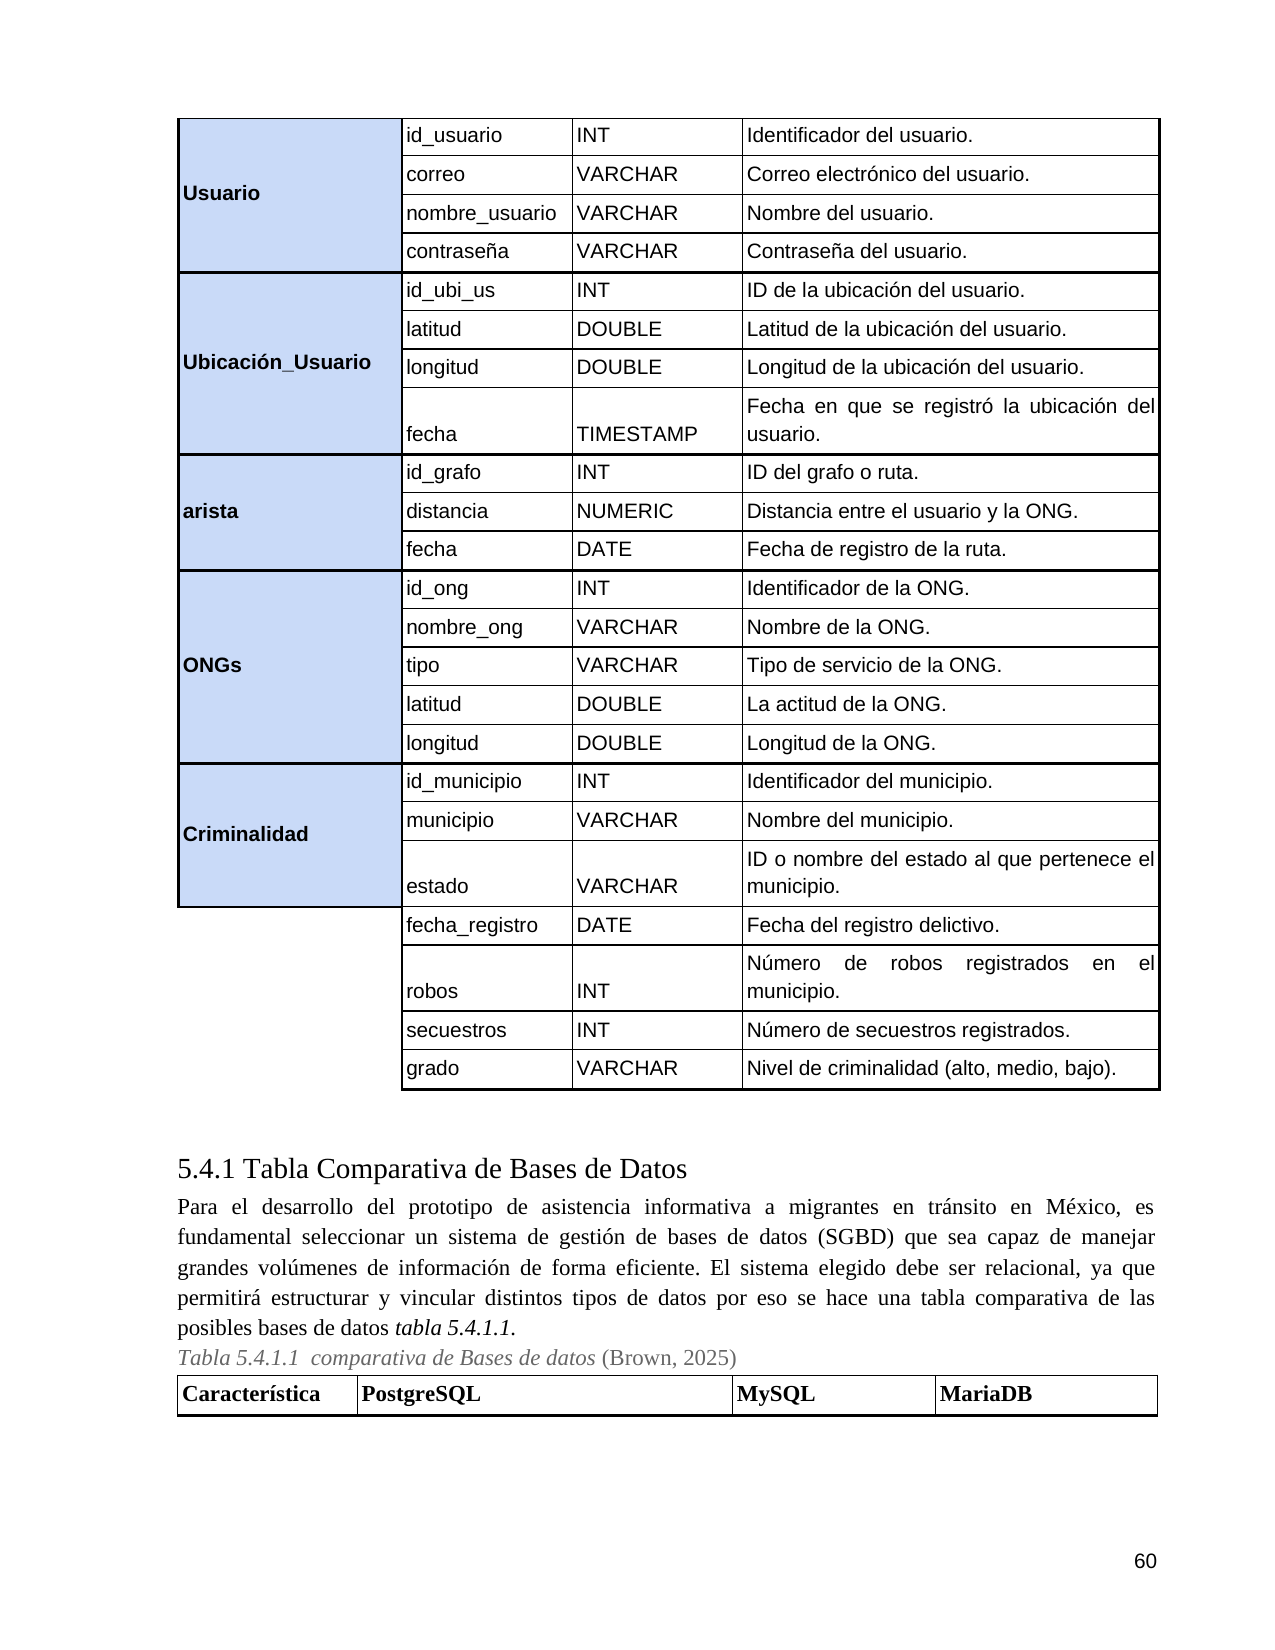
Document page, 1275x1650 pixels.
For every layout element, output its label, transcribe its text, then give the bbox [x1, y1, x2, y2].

table_cell INT [573, 765, 742, 801]
table_cell Nombre de la ONG. [743, 609, 1158, 646]
table_cell Identificador del usuario. [743, 119, 1158, 155]
table_cell Correo electrónico del usuario. [743, 156, 1158, 194]
table_cell DATE [573, 907, 742, 944]
table_cell NUMERIC [573, 493, 742, 530]
table_cell Nivel de criminalidad (alto, medio, bajo). [743, 1050, 1158, 1088]
table_cell secuestros [403, 1012, 572, 1049]
table_cell Longitud de la ONG. [743, 725, 1158, 762]
subtitle 5.4.1 Tabla Comparativa de Bases de Datos [177, 1151, 1157, 1185]
table_cell Longitud de la ubicación del usuario. [743, 350, 1158, 387]
table_header PostgreSQL [358, 1376, 732, 1414]
table_cell DOUBLE [573, 686, 742, 723]
table_cell INT [573, 274, 742, 309]
table_cell ONGs [180, 572, 401, 762]
table_cell estado [403, 841, 572, 906]
table_cell latitud [403, 311, 572, 348]
table_cell Tipo de servicio de la ONG. [743, 648, 1158, 685]
table_cell ID del grafo o ruta. [743, 456, 1158, 492]
table_cell tipo [403, 648, 572, 685]
table_header MySQL [733, 1376, 935, 1414]
table_cell INT [573, 456, 742, 492]
table_cell id_grafo [403, 456, 572, 492]
table_cell Distancia entre el usuario y la ONG. [743, 493, 1158, 530]
table_cell id_municipio [403, 765, 572, 801]
table_cell VARCHAR [573, 648, 742, 685]
table_cell INT [573, 572, 742, 608]
table_cell nombre_usuario [403, 195, 572, 232]
table_cell INT [573, 119, 742, 155]
table_cell arista [180, 456, 401, 569]
table_cell DOUBLE [573, 350, 742, 387]
table_header MariaDB [936, 1376, 1157, 1414]
table_cell municipio [403, 802, 572, 839]
table_cell Identificador de la ONG. [743, 572, 1158, 608]
table_cell VARCHAR [573, 234, 742, 271]
table_cell latitud [403, 686, 572, 723]
text Para el desarrollo del prototipo de asistencia informativa a migrantes en tránsito en México, es fundamental seleccionar un sistema de gestión de bases de datos (SGBD) que sea capaz de manejar grandes volúmenes de información de forma eficiente. El sistema elegido debe ser relacional, ya que permitirá estructurar y vincular distintos tipos de datos por eso se hace una tabla comparativa de las posibles bases de datos tabla 5.4.1.1. [177, 1193, 1157, 1340]
table_cell INT [573, 946, 742, 1010]
table_cell DATE [573, 532, 742, 569]
table_cell Número de robos registrados en el municipio. [743, 946, 1158, 1010]
table_cell ID o nombre del estado al que pertenece el municipio. [743, 841, 1158, 906]
table_cell Fecha del registro delictivo. [743, 907, 1158, 944]
table_cell VARCHAR [573, 609, 742, 646]
table_cell ID de la ubicación del usuario. [743, 274, 1158, 309]
table_cell Fecha en que se registró la ubicación del usuario. [743, 388, 1158, 453]
table_cell Ubicación_Usuario [180, 274, 401, 453]
table_cell VARCHAR [573, 156, 742, 194]
table_cell longitud [403, 350, 572, 387]
table_cell id_usuario [403, 119, 572, 155]
table_cell Fecha de registro de la ruta. [743, 532, 1158, 569]
table_cell Nombre del municipio. [743, 802, 1158, 839]
table_header Característica [178, 1376, 357, 1414]
table_cell La actitud de la ONG. [743, 686, 1158, 723]
table_cell fecha [403, 388, 572, 453]
table_cell fecha [403, 532, 572, 569]
table_cell TIMESTAMP [573, 388, 742, 453]
text Tabla 5.4.1.1 comparativa de Bases de datos (Brown, 2025) [177, 1344, 1157, 1371]
table_cell Contraseña del usuario. [743, 234, 1158, 271]
table_cell distancia [403, 493, 572, 530]
table_cell INT [573, 1012, 742, 1049]
table_cell Latitud de la ubicación del usuario. [743, 311, 1158, 348]
table_cell id_ubi_us [403, 274, 572, 309]
table_cell Identificador del municipio. [743, 765, 1158, 801]
table_cell fecha_registro [403, 907, 572, 944]
table_cell correo [403, 156, 572, 194]
table_cell VARCHAR [573, 802, 742, 839]
table_cell DOUBLE [573, 725, 742, 762]
table_cell nombre_ong [403, 609, 572, 646]
table_cell VARCHAR [573, 841, 742, 906]
table_cell Criminalidad [180, 765, 401, 906]
table_cell VARCHAR [573, 195, 742, 232]
table_cell VARCHAR [573, 1050, 742, 1088]
table_cell contraseña [403, 234, 572, 271]
table_cell Nombre del usuario. [743, 195, 1158, 232]
table_cell id_ong [403, 572, 572, 608]
table_cell DOUBLE [573, 311, 742, 348]
table_cell Usuario [180, 119, 401, 271]
table_cell robos [403, 946, 572, 1010]
table_cell longitud [403, 725, 572, 762]
table_cell Número de secuestros registrados. [743, 1012, 1158, 1049]
table_cell grado [403, 1050, 572, 1088]
